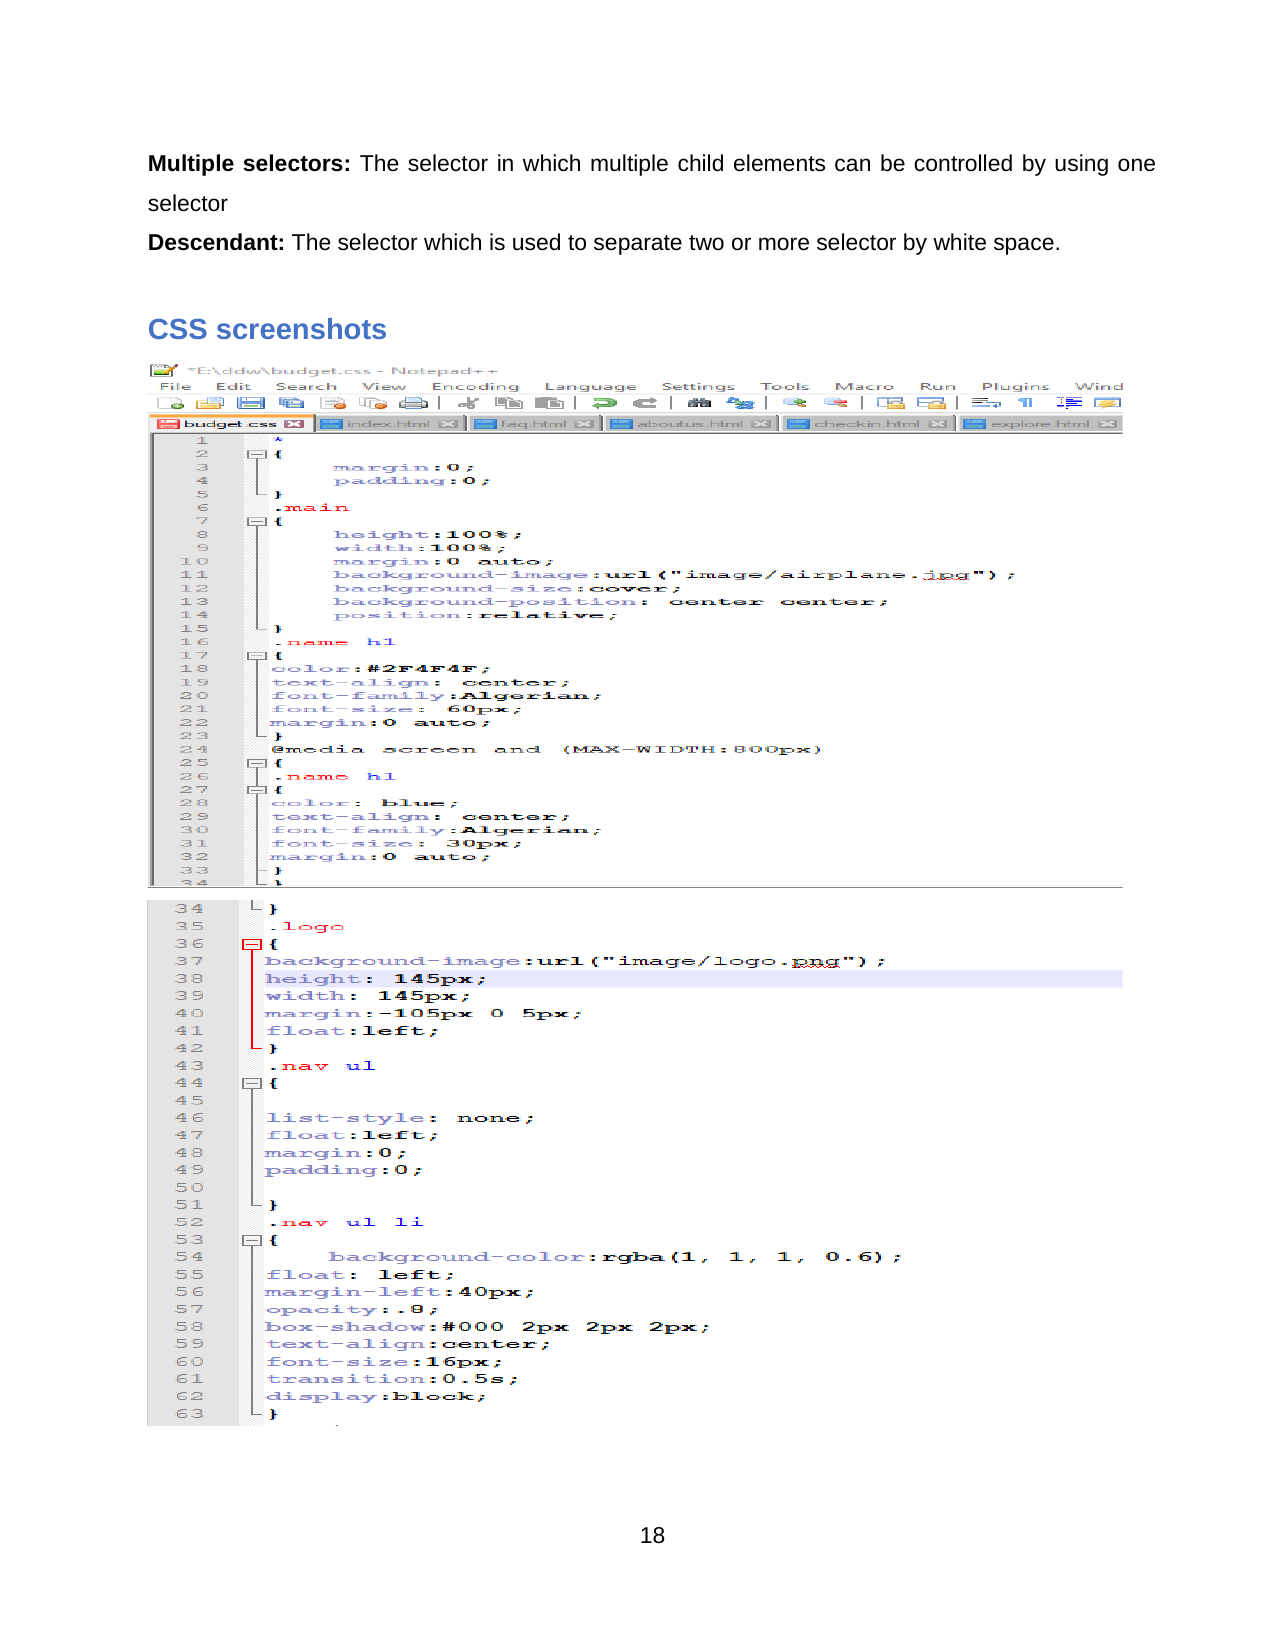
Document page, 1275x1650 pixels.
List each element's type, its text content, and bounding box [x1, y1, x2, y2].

picture [147, 900, 1123, 1426]
subtitle CSS screenshots [148, 312, 1157, 346]
text Multiple selectors: The selector in which multiple child elements can be controlled by using one selector [148, 150, 1157, 216]
picture [147, 362, 1123, 888]
text Descendant: The selector which is used to separate two or more selector by white space. [148, 229, 1157, 255]
